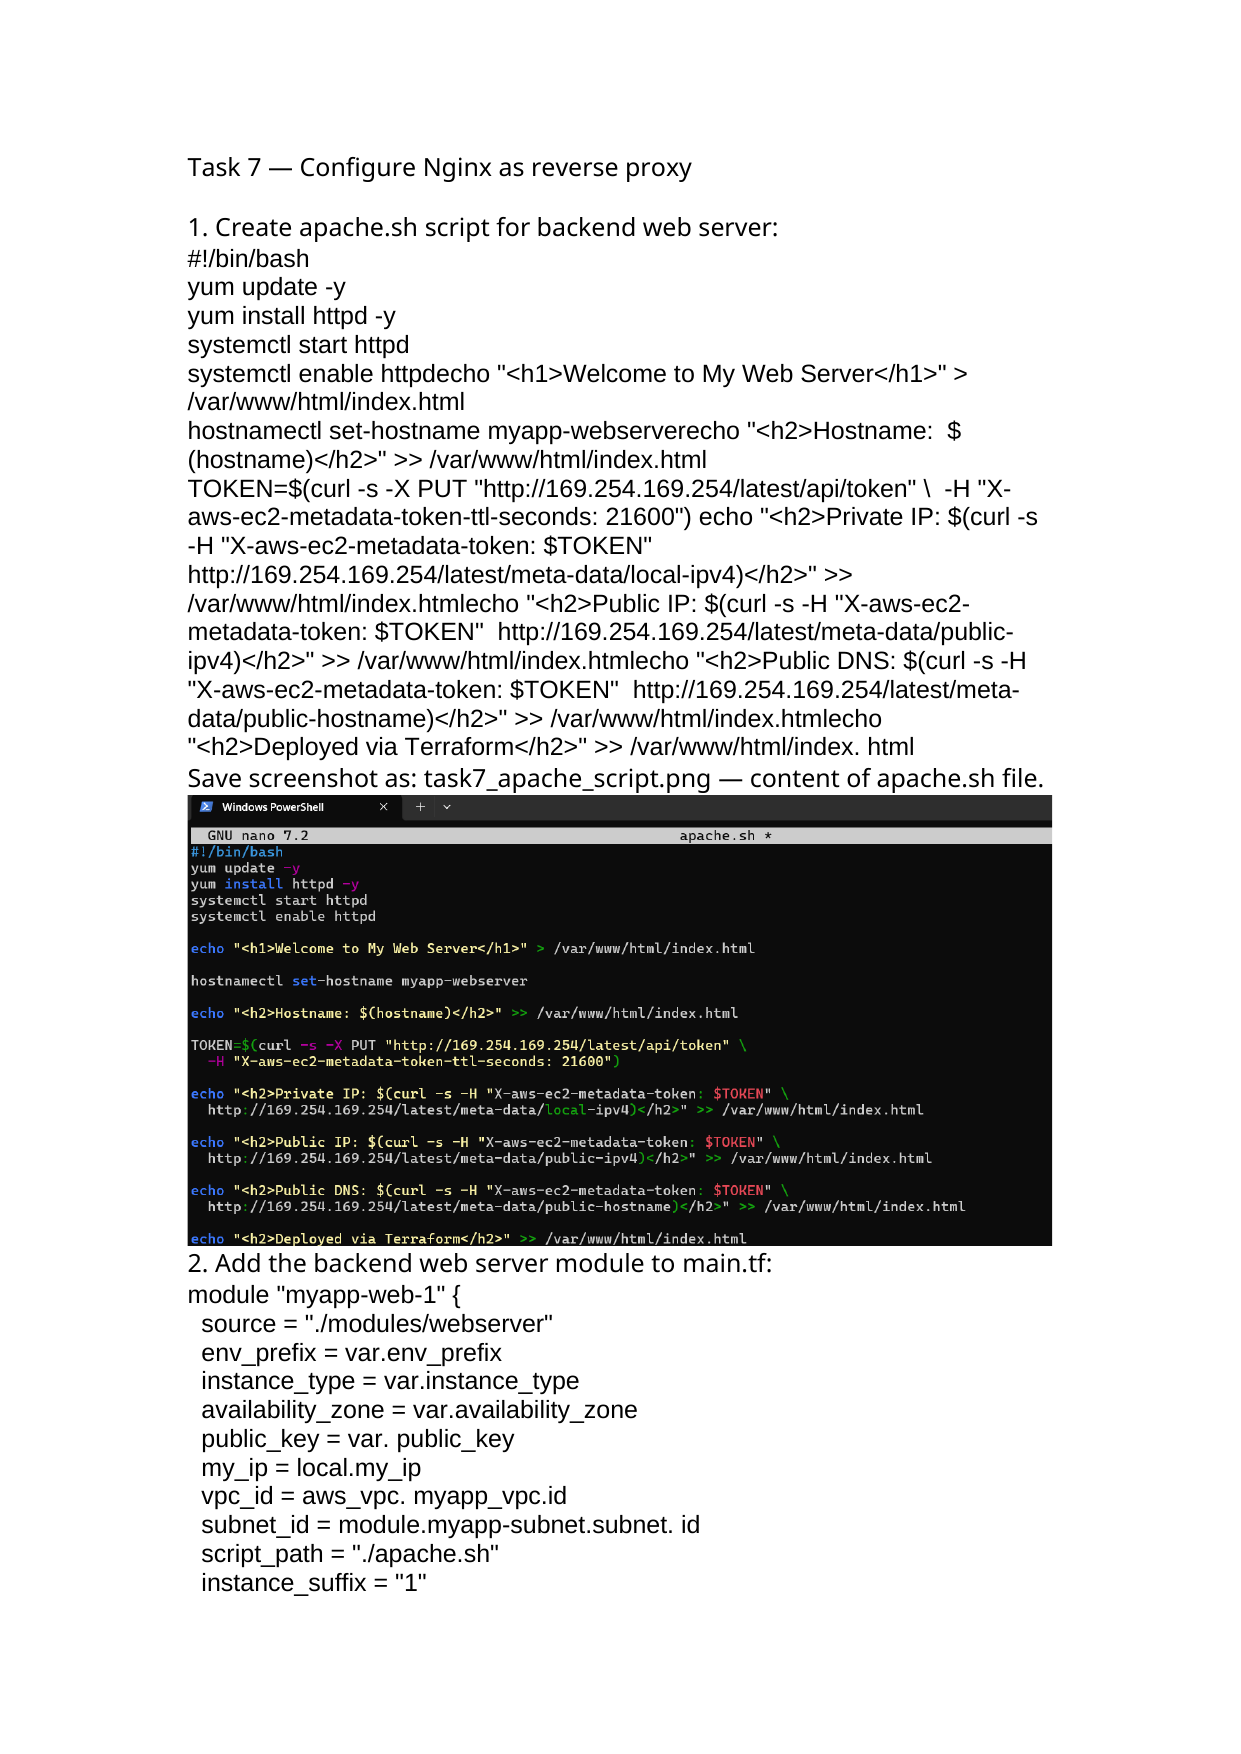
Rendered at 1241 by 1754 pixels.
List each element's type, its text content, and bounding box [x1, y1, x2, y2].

list Add the backend web server module to main.tf: [187, 1246, 1053, 1280]
text script_path = "./apache.sh" [187, 1539, 1053, 1568]
list Create apache.sh script for backend web server: [187, 209, 1053, 243]
text systemctl enable httpdecho "<h1>Welcome to My Web Server</h1>" > /var/www/html/index.html [187, 358, 1053, 416]
picture [187, 795, 1053, 1246]
text Task 7 — Configure Nginx as reverse proxy [187, 150, 1053, 184]
text Save screenshot as: task7_apache_script.png — content of apache.sh file. [187, 761, 1053, 795]
text instance_type = var.instance_type [187, 1366, 1053, 1395]
text yum update -y [187, 272, 1053, 301]
text my_ip = local.my_ip [187, 1453, 1053, 1481]
text systemctl start httpd [187, 330, 1053, 358]
text #!/bin/bash [187, 243, 1053, 272]
text instance_suffix = "1" [187, 1568, 1053, 1596]
text subnet_id = module.myapp-subnet.subnet. id [187, 1510, 1053, 1539]
text public_key = var. public_key [187, 1424, 1053, 1453]
text vpc_id = aws_vpc. myapp_vpc.id [187, 1481, 1053, 1510]
text hostnamectl set-hostname myapp-webserverecho "<h2>Hostname: $(hostname)</h2>" >> /var/www/html/index.html [187, 416, 1053, 473]
text source = "./modules/webserver" [187, 1309, 1053, 1338]
text module "myapp-web-1" { [187, 1280, 1053, 1309]
text yum install httpd -y [187, 301, 1053, 330]
text env_prefix = var.env_prefix [187, 1338, 1053, 1366]
text TOKEN=$(curl -s -X PUT "http://169.254.169.254/latest/api/token" \ -H "X-aws-ec2-metadata-token-ttl-seconds: 21600") echo "<h2>Private IP: $(curl -s -H "X-aws-ec2-metadata-token: $TOKEN" http://169.254.169.254/latest/meta-data/local-ipv4)</h2>" >> /var/www/html/index.htmlecho "<h2>Public IP: $(curl -s -H "X-aws-ec2-metadata-token: $TOKEN" http://169.254.169.254/latest/meta-data/public-ipv4)</h2>" >> /var/www/html/index.htmlecho "<h2>Public DNS: $(curl -s -H "X-aws-ec2-metadata-token: $TOKEN" http://169.254.169.254/latest/meta-data/public-hostname)</h2>" >> /var/www/html/index.htmlecho "<h2>Deployed via Terraform</h2>" >> /var/www/html/index. html [187, 473, 1053, 761]
text availability_zone = var.availability_zone [187, 1395, 1053, 1424]
